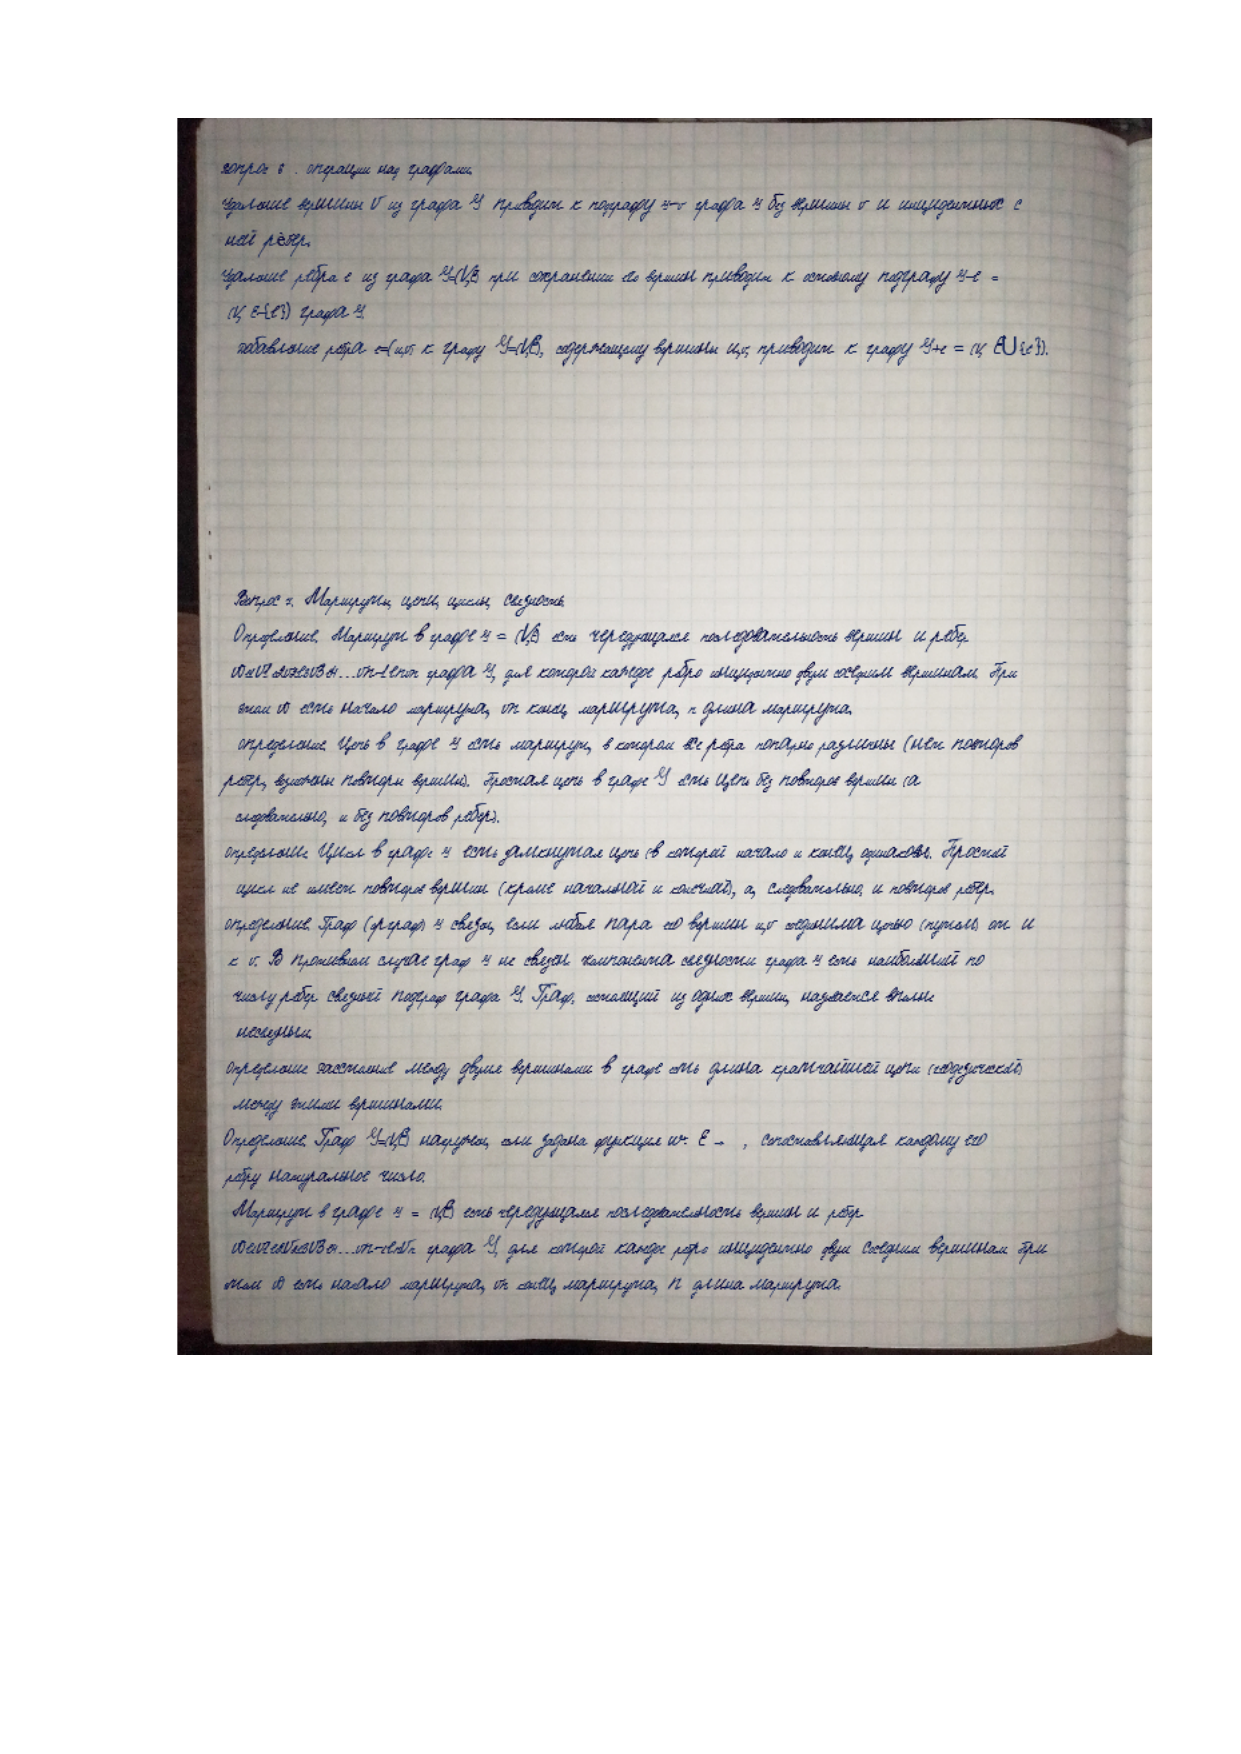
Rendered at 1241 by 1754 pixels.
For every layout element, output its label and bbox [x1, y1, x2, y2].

picture [177, 118, 1153, 1355]
